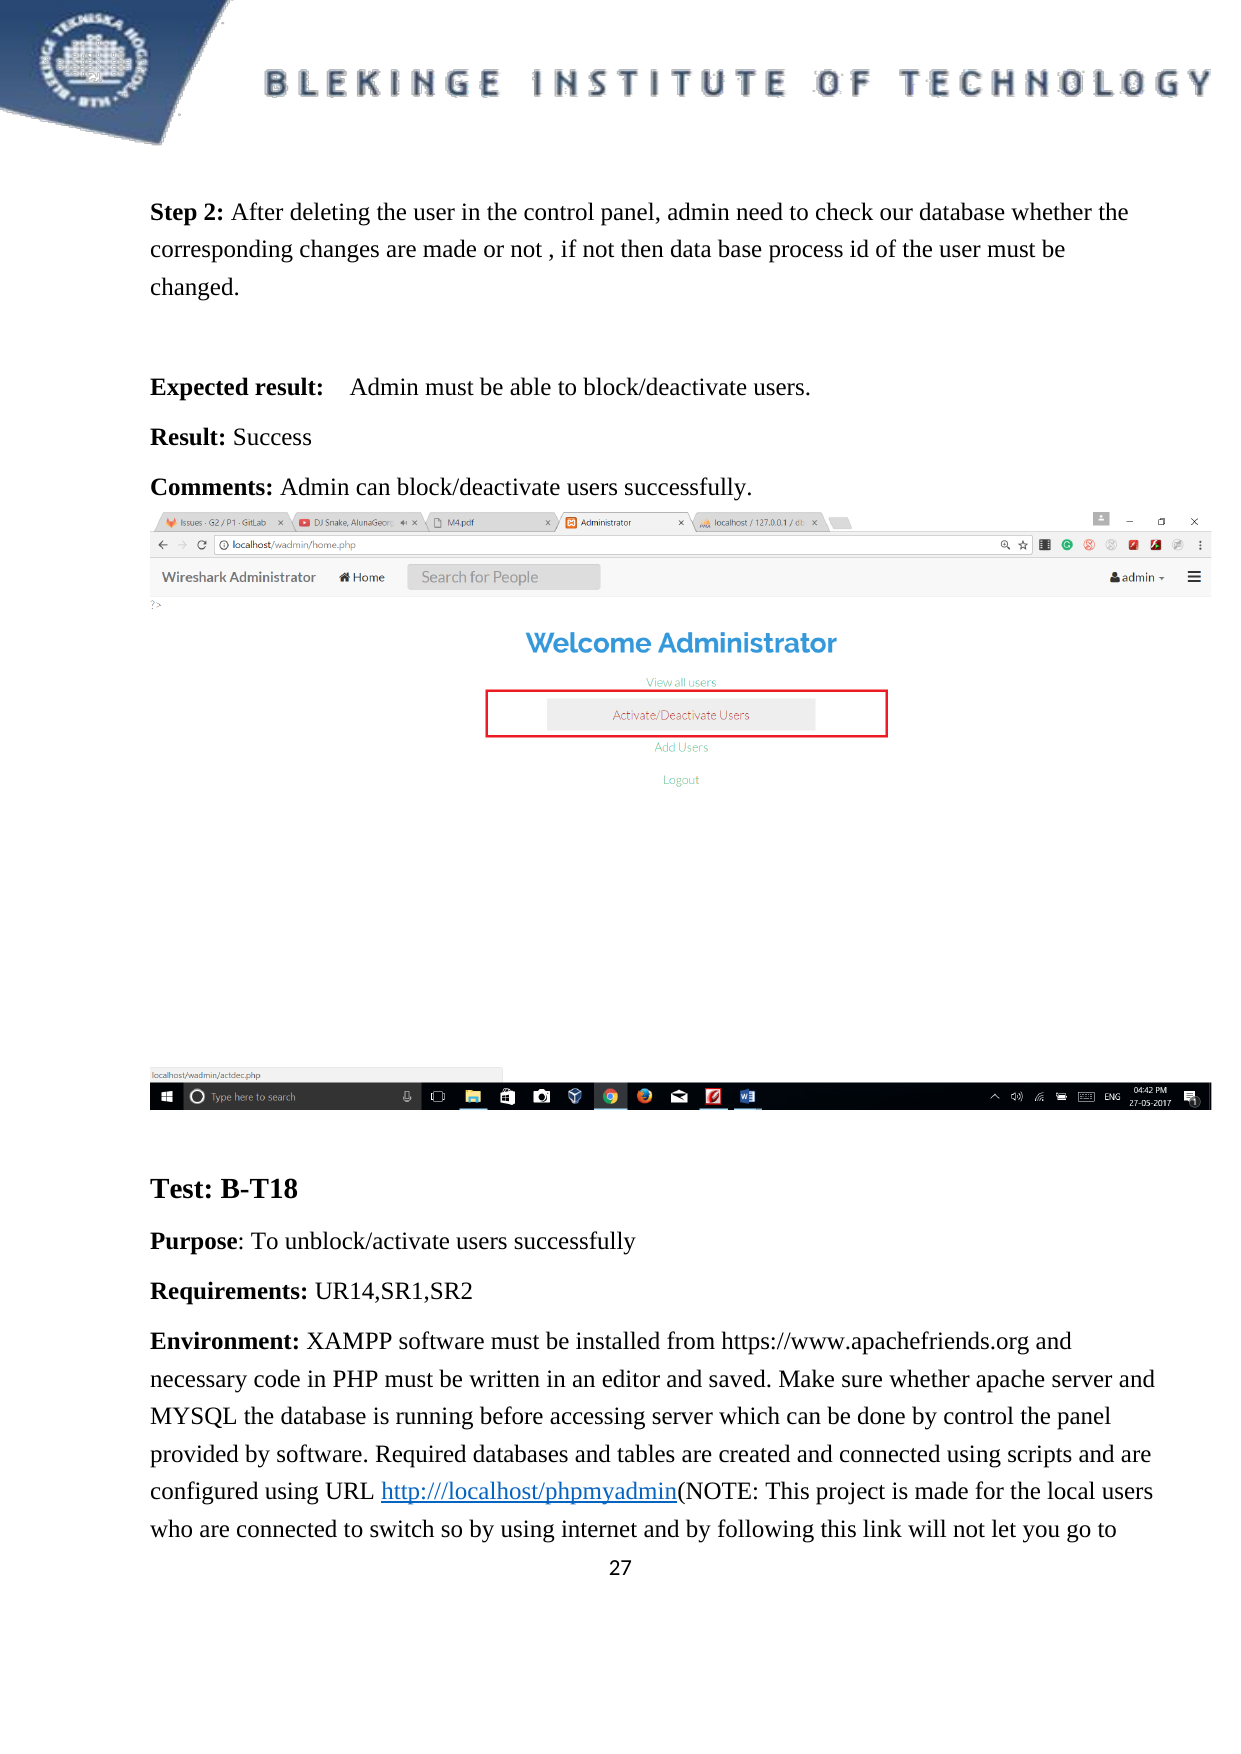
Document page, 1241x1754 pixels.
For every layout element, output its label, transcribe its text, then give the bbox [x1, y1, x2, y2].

text Test: B-T18 [150, 1167, 1156, 1205]
text Comments: Admin can block/deactivate users successfully. [150, 463, 1156, 500]
text Purpose: To unblock/activate users successfully [150, 1217, 1156, 1255]
picture [0, 0, 1211, 157]
picture [150, 512, 1212, 1110]
text Step 2: After deleting the user in the control panel, admin need to check our database whether the corresponding changes are made or not , if not then data base process id of the user must be changed. [150, 188, 1156, 300]
text Requirements: UR14,SR1,SR2 [150, 1267, 1156, 1305]
text Expected result: Admin must be able to block/deactivate users. [150, 363, 1156, 400]
text Result: Success [150, 413, 1156, 450]
